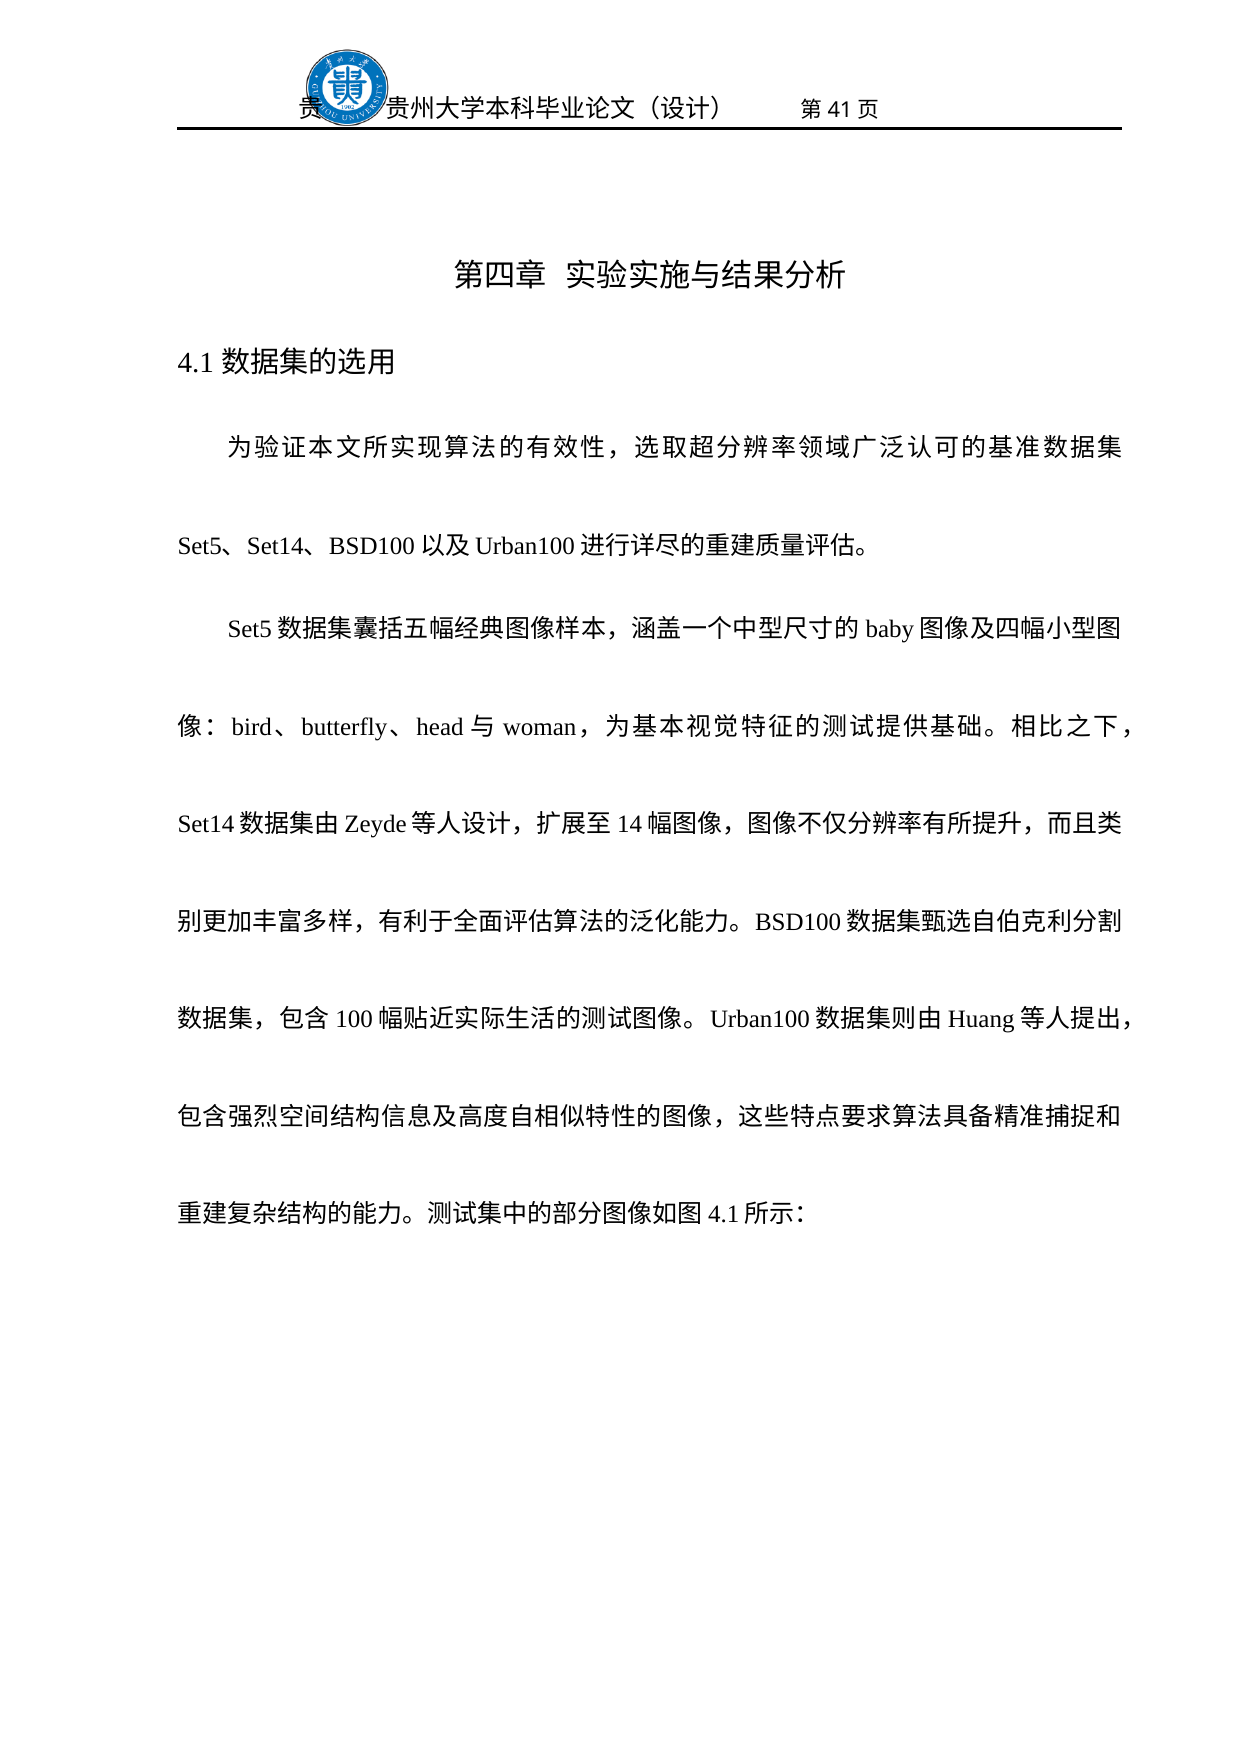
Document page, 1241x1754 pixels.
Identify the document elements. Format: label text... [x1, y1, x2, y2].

picture [289, 40, 403, 127]
text Set5数据集囊括五幅经典图像样本，涵盖一个中型尺寸的baby图像及四幅小型图像：bird、butterfly、head与woman，为基本视觉特征的测试提供基础。相比之下，Set14数据集由Zeyde等人设计，扩展至14幅图像，图像不仅分辨率有所提升，而且类别更加丰富多样，有利于全面评估算法的泛化能力。BSD100数据集甄选自伯克利分割数据集，包含100幅贴近实际生活的测试图像。Urban100数据集则由Huang等人提出，包含强烈空间结构信息及高度自相似特性的图像，这些特点要求算法具备精准捕捉和重建复杂结构的能力。测试集中的部分图像如图 4.1所示： [177, 594, 1122, 1244]
picture [289, 130, 403, 134]
text 为验证本文所实现算法的有效性，选取超分辨率领域广泛认可的基准数据集Set5、Set14、BSD100以及Urban100进行详尽的重建质量评估。 [177, 413, 1122, 576]
subtitle 4.1 数据集的选用 [177, 327, 1122, 392]
list 实验实施与结果分析 [177, 240, 1122, 305]
